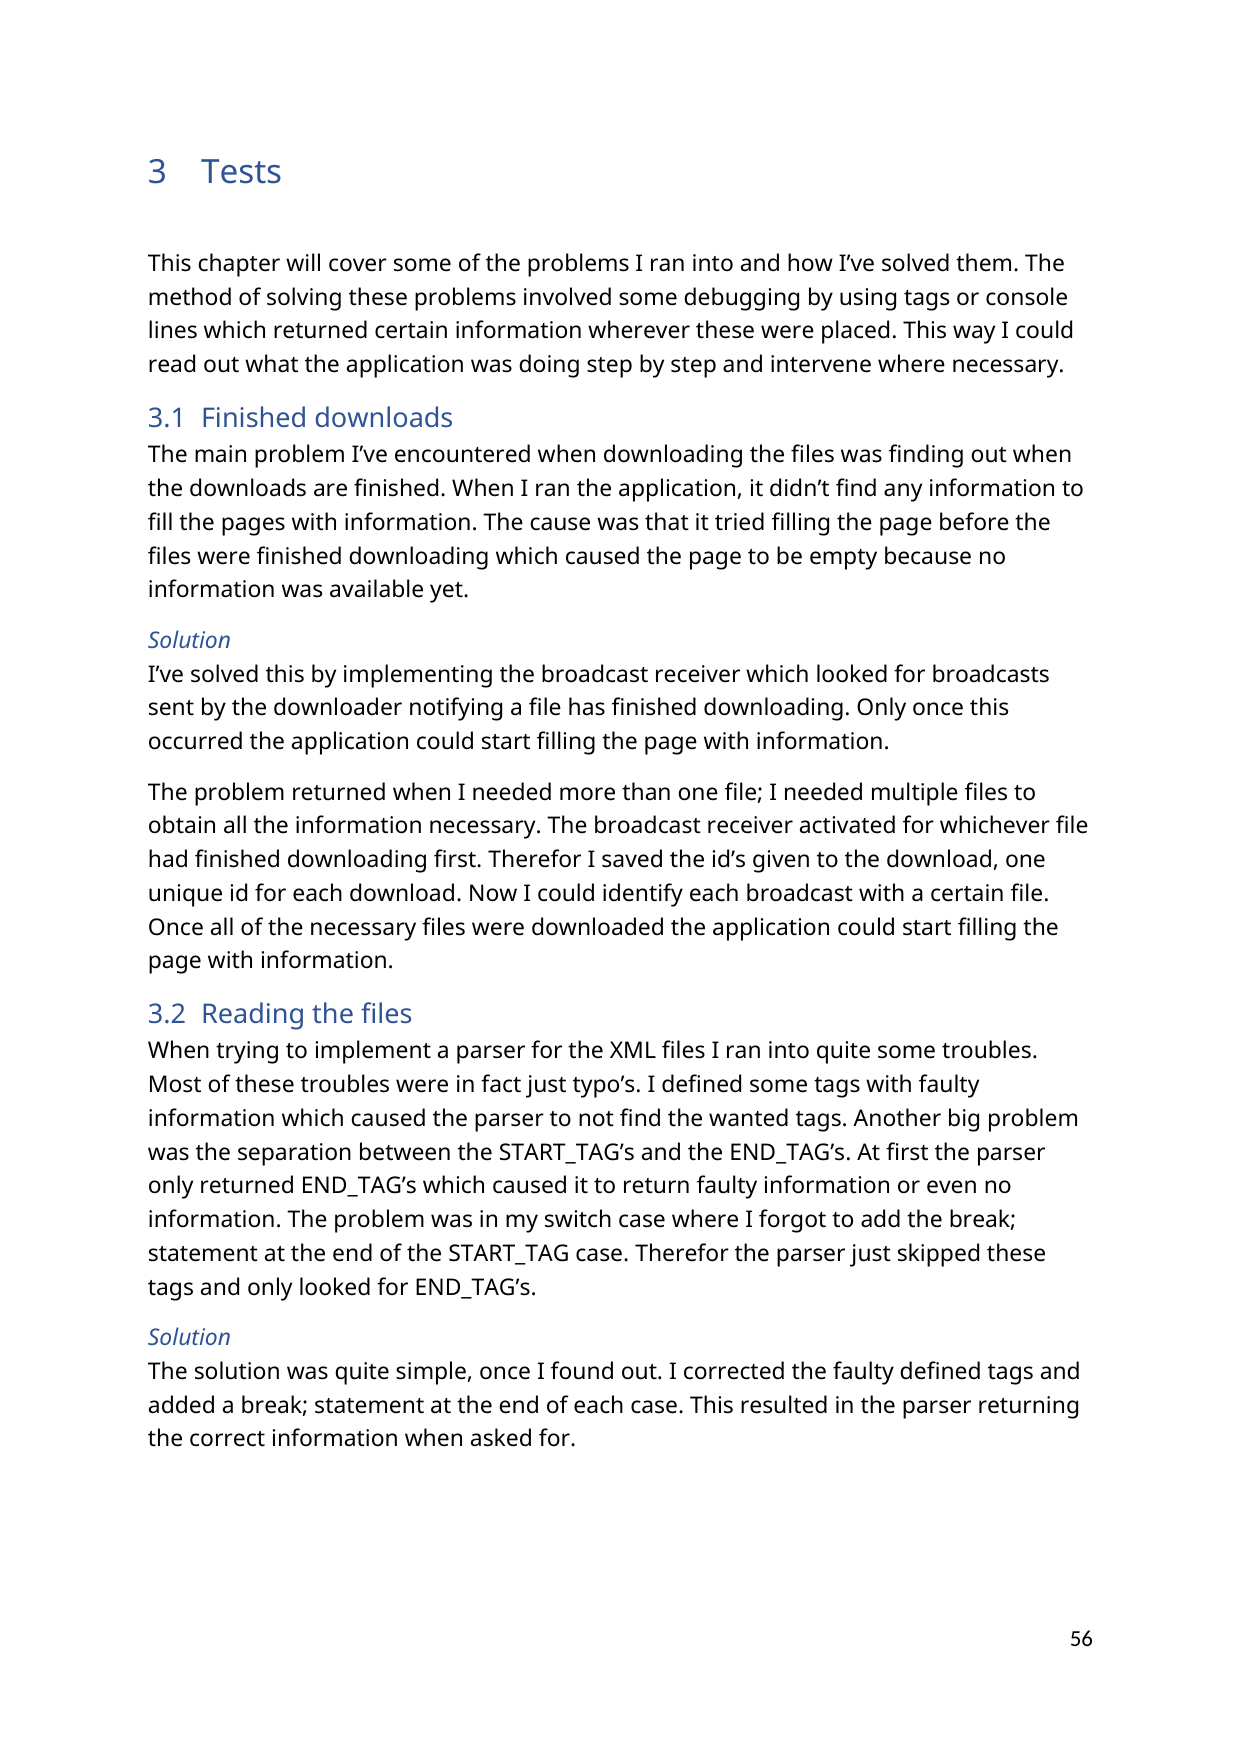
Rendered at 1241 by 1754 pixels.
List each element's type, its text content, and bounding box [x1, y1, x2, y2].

subtitle Solution [148, 1321, 1093, 1352]
subtitle Tests [148, 148, 1093, 193]
subtitle Solution [148, 624, 1093, 655]
text When trying to implement a parser for the XML files I ran into quite some troubles. Most of these troubles were in fact just typo’s. I defined some tags with faulty information which caused the parser to not find the wanted tags. Another big problem was the separation between the START_TAG’s and the END_TAG’s. At first the parser only returned END_TAG’s which caused it to return faulty information or even no information. The problem was in my switch case where I forgot to add the break; statement at the end of the START_TAG case. Therefor the parser just skipped these tags and only looked for END_TAG’s. [148, 1034, 1093, 1302]
text The problem returned when I needed more than one file; I needed multiple files to obtain all the information necessary. The broadcast receiver activated for whichever file had finished downloading first. Therefor I saved the id’s given to the download, one unique id for each download. Now I could identify each broadcast with a certain file. Once all of the necessary files were downloaded the application could start filling the page with information. [148, 776, 1093, 976]
text The main problem I’ve encountered when downloading the files was finding out when the downloads are finished. When I ran the application, it didn’t find any information to fill the pages with information. The cause was that it tried filling the page before the files were finished downloading which caused the page to be empty because no information was available yet. [148, 438, 1093, 605]
subtitle Reading the files [148, 995, 1093, 1032]
text This chapter will cover some of the problems I ran into and how I’ve solved them. The method of solving these problems involved some debugging by using tags or console lines which returned certain information wherever these were placed. This way I could read out what the application was doing step by step and intervene where necessary. [148, 247, 1093, 379]
subtitle Finished downloads [148, 399, 1093, 436]
text The solution was quite simple, once I found out. I corrected the faulty defined tags and added a break; statement at the end of each case. This resulted in the parser returning the correct information when asked for. [148, 1355, 1093, 1454]
text I’ve solved this by implementing the broadcast receiver which looked for broadcasts sent by the downloader notifying a file has finished downloading. Only once this occurred the application could start filling the page with information. [148, 658, 1093, 756]
